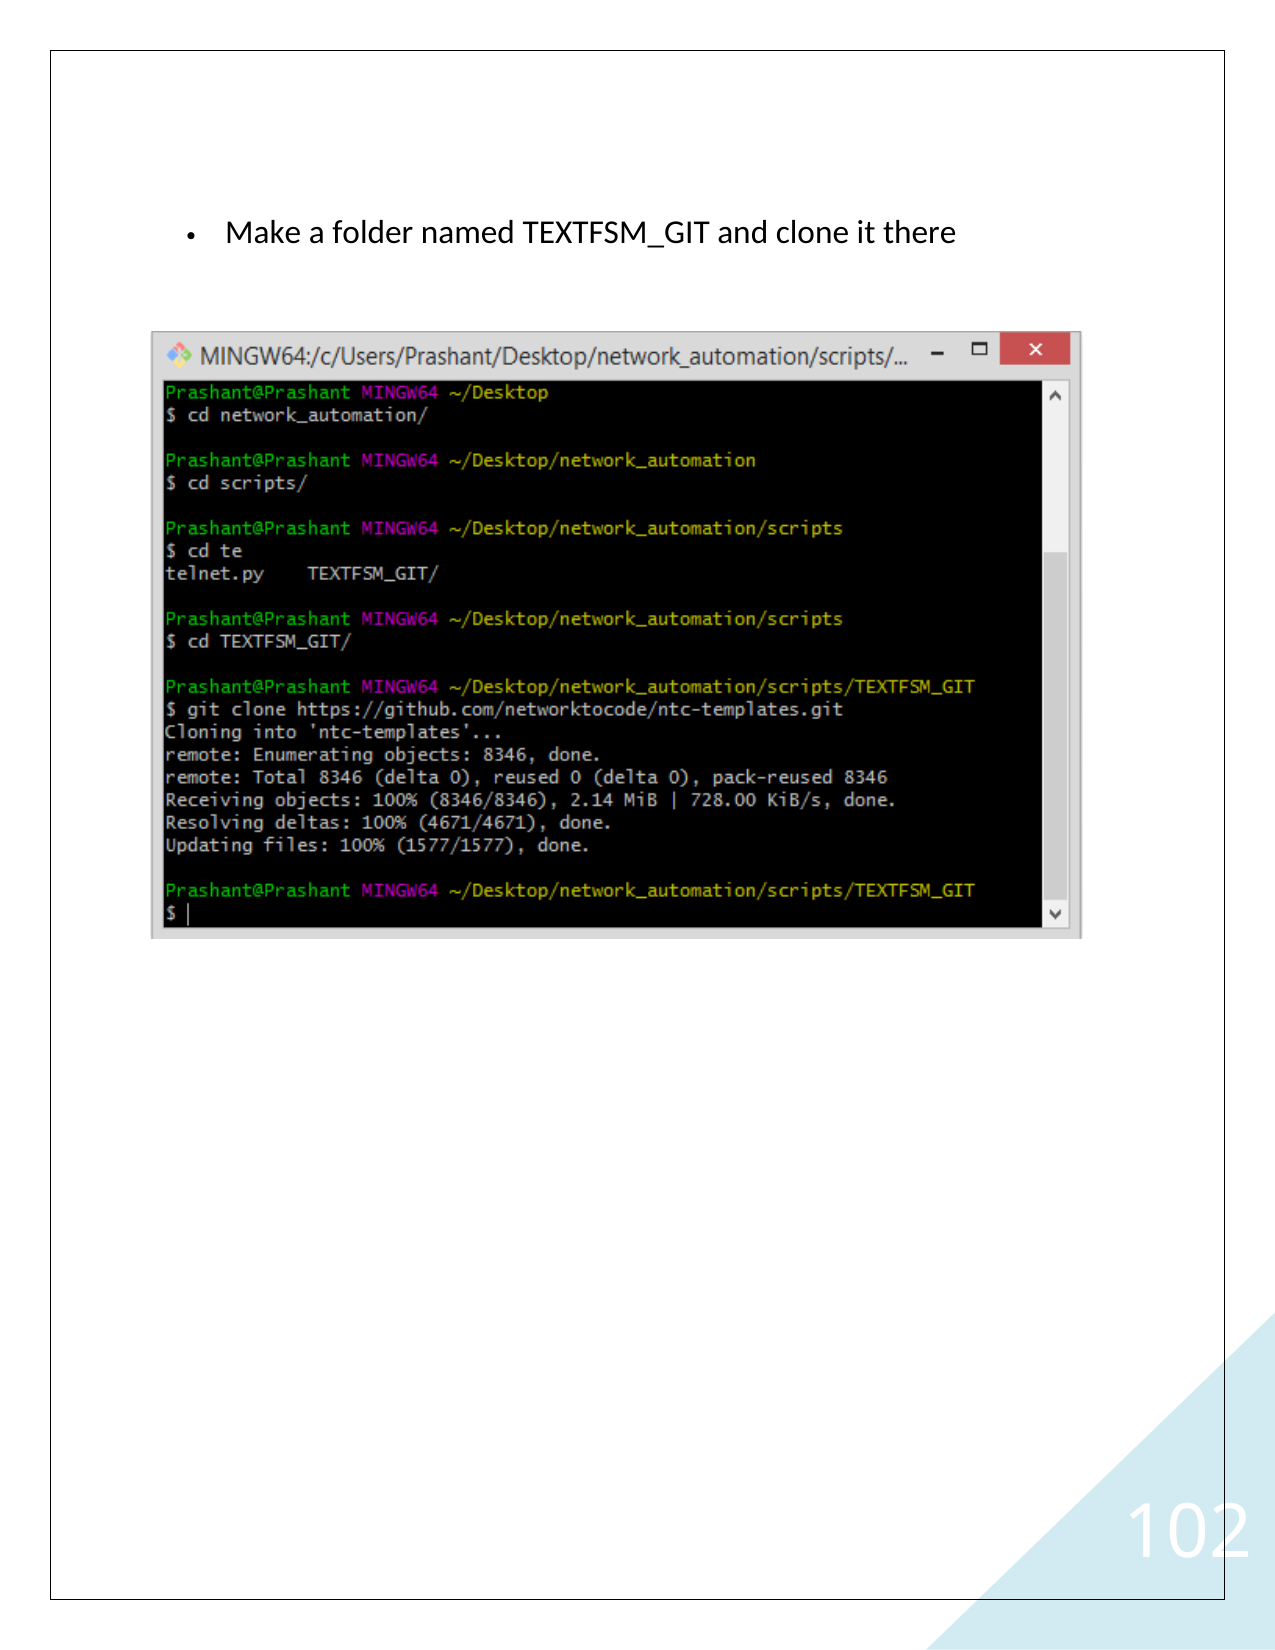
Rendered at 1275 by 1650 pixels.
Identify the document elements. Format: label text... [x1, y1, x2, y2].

picture [150, 331, 1083, 939]
list Make a folder named TEXTFSM_GIT and clone it there [187, 211, 1125, 251]
